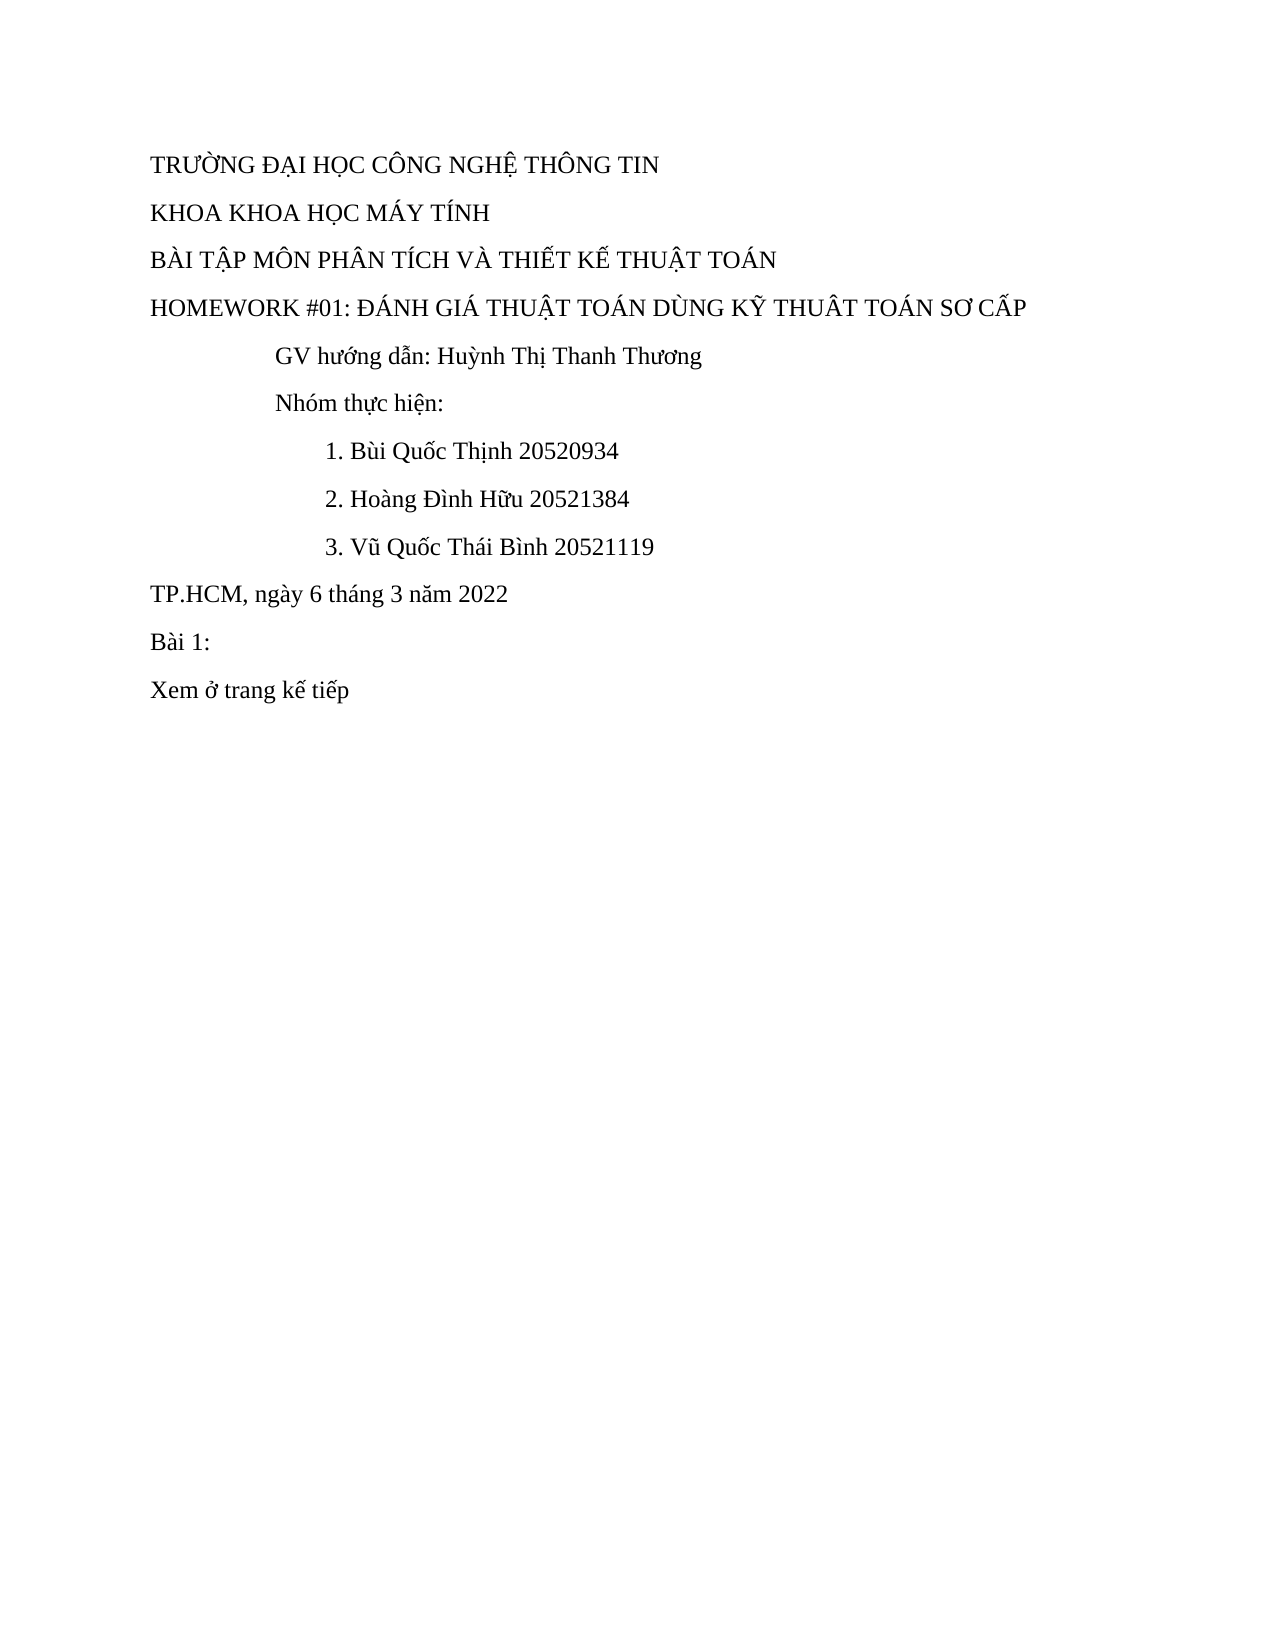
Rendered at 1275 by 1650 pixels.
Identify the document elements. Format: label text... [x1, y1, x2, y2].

text Nhóm thực hiện: [150, 388, 1125, 417]
text Bài 1: [150, 627, 1125, 656]
text 2. Hoàng Đình Hữu 20521384 [150, 484, 1125, 513]
text HOMEWORK #01: ĐÁNH GIÁ THUẬT TOÁN DÙNG KỸ THUÂT TOÁN SƠ CẤP [150, 293, 1125, 322]
text 3. Vũ Quốc Thái Bình 20521119 [150, 532, 1125, 560]
text TRƯỜNG ĐẠI HỌC CÔNG NGHỆ THÔNG TIN [150, 150, 1125, 179]
text Xem ở trang kế tiếp [150, 675, 1125, 703]
text BÀI TẬP MÔN PHÂN TÍCH VÀ THIẾT KẾ THUẬT TOÁN [150, 245, 1125, 274]
text 1. Bùi Quốc Thịnh 20520934 [150, 436, 1125, 465]
text TP.HCM, ngày 6 tháng 3 năm 2022 [150, 579, 1125, 608]
text KHOA KHOA HỌC MÁY TÍNH [150, 198, 1125, 226]
text GV hướng dẫn: Huỳnh Thị Thanh Thương [150, 341, 1125, 369]
